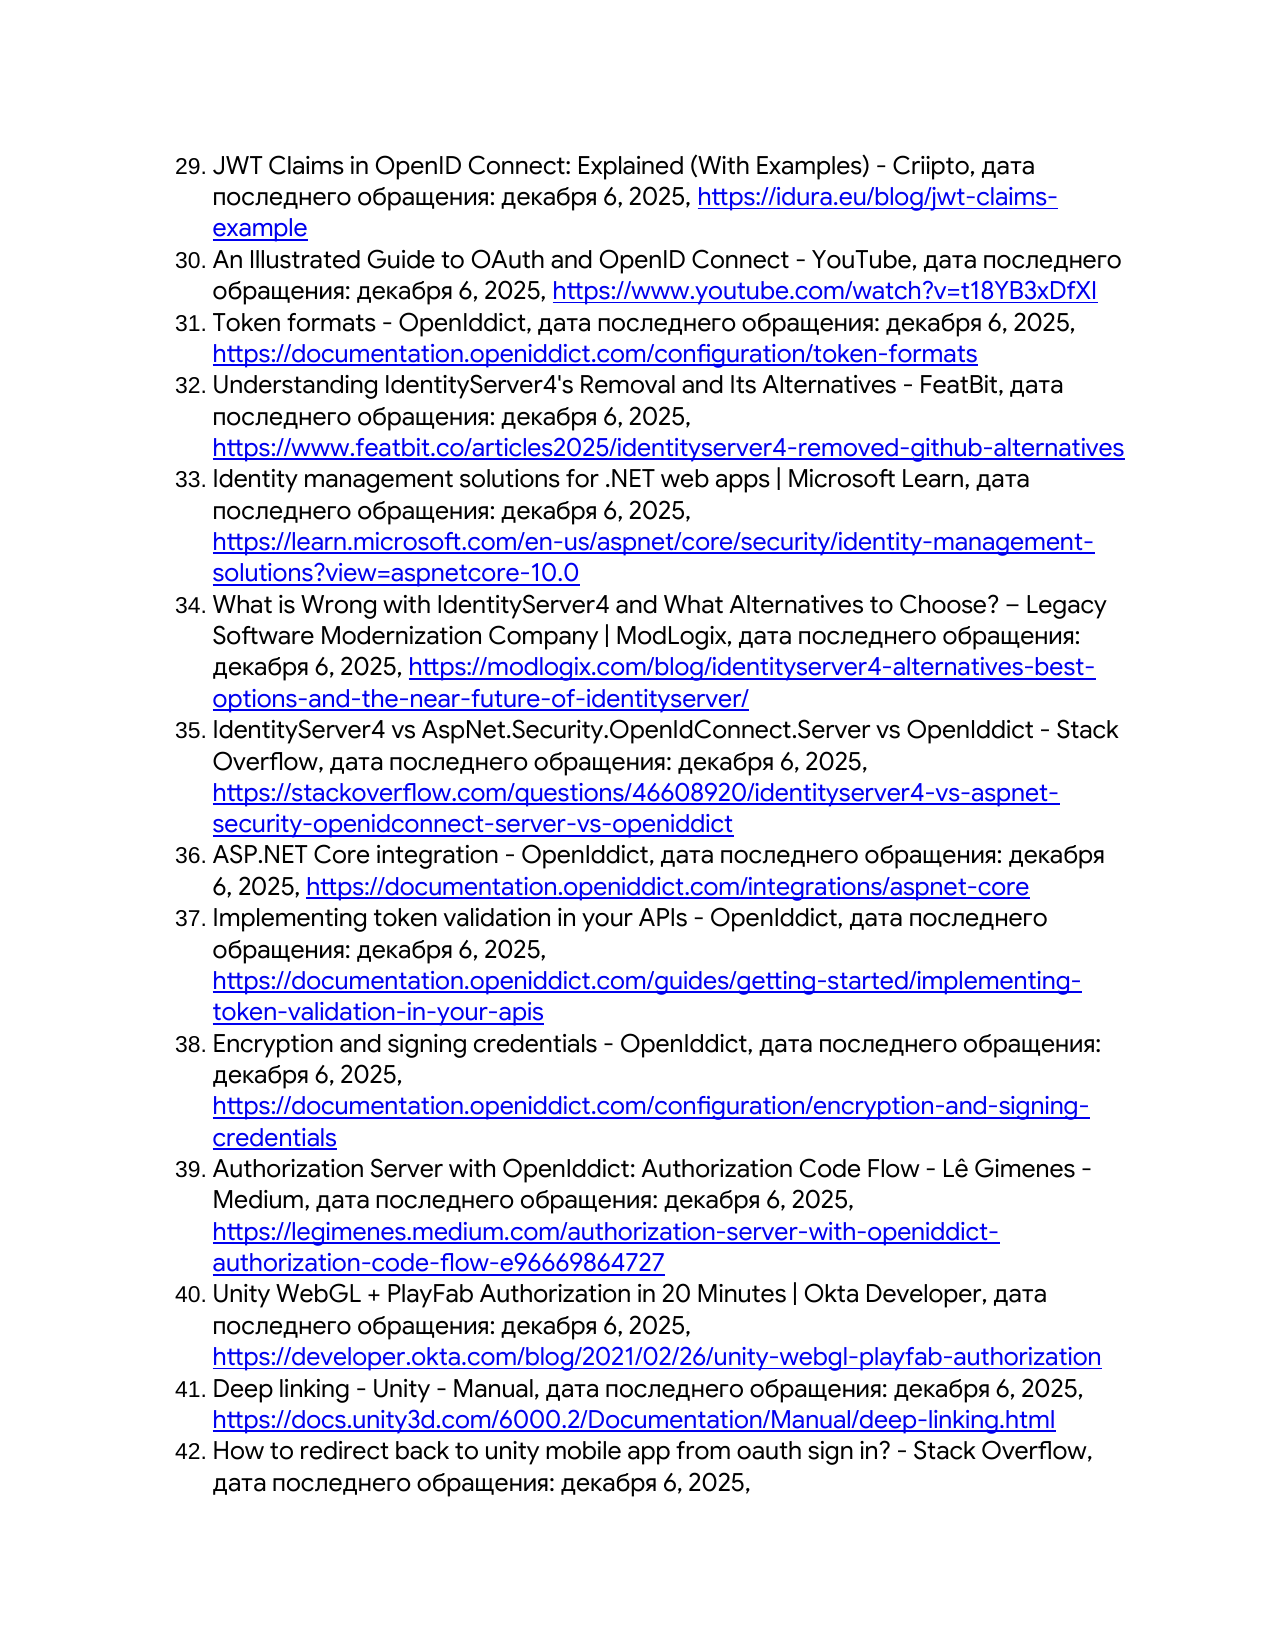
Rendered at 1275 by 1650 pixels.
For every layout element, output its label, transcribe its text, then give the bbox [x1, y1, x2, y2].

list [175, 1436, 1125, 1498]
list JWT Claims in OpenID Connect: Explained (With Examples) - Criipto, дата последнего обращения: декабря 6, 2025, https://idura.eu/blog/jwt-claims-example [175, 150, 1125, 244]
list An Illustrated Guide to OAuth and OpenID Connect - YouTube, дата последнего обращения: декабря 6, 2025, https://www.youtube.com/watch?v=t18YB3xDfXI [175, 244, 1125, 307]
list IdentityServer4 vs AspNet.Security.OpenIdConnect.Server vs OpenIddict - Stack Overflow, дата последнего обращения: декабря 6, 2025, https://stackoverflow.com/questions/46608920/identityserver4-vs-aspnet-security-openidconnect-server-vs-openiddict [175, 714, 1125, 840]
list Encryption and signing credentials - OpenIddict, дата последнего обращения: декабря 6, 2025, https://documentation.openiddict.com/configuration/encryption-and-signing-credentials [175, 1028, 1125, 1153]
list Token formats - OpenIddict, дата последнего обращения: декабря 6, 2025, https://documentation.openiddict.com/configuration/token-formats [175, 307, 1125, 369]
list Understanding IdentityServer4's Removal and Its Alternatives - FeatBit, дата последнего обращения: декабря 6, 2025, https://www.featbit.co/articles2025/identityserver4-removed-github-alternatives [175, 369, 1125, 463]
list What is Wrong with IdentityServer4 and What Alternatives to Choose? – Legacy Software Modernization Company | ModLogix, дата последнего обращения: декабря 6, 2025, https://modlogix.com/blog/identityserver4-alternatives-best-options-and-the-near-future-of-identityserver/ [175, 589, 1125, 714]
list ASP.NET Core integration - OpenIddict, дата последнего обращения: декабря 6, 2025, https://documentation.openiddict.com/integrations/aspnet-core [175, 840, 1125, 902]
list Authorization Server with OpenIddict: Authorization Code Flow - Lê Gimenes - Medium, дата последнего обращения: декабря 6, 2025, https://legimenes.medium.com/authorization-server-with-openiddict-authorization-code-flow-e96669864727 [175, 1153, 1125, 1279]
list Deep linking - Unity - Manual, дата последнего обращения: декабря 6, 2025, https://docs.unity3d.com/6000.2/Documentation/Manual/deep-linking.html [175, 1373, 1125, 1436]
list Identity management solutions for .NET web apps | Microsoft Learn, дата последнего обращения: декабря 6, 2025, https://learn.microsoft.com/en-us/aspnet/core/security/identity-management-solutions?view=aspnetcore-10.0 [175, 463, 1125, 589]
list Unity WebGL + PlayFab Authorization in 20 Minutes | Okta Developer, дата последнего обращения: декабря 6, 2025, https://developer.okta.com/blog/2021/02/26/unity-webgl-playfab-authorization [175, 1279, 1125, 1373]
list Implementing token validation in your APIs - OpenIddict, дата последнего обращения: декабря 6, 2025, https://documentation.openiddict.com/guides/getting-started/implementing-token-validation-in-your-apis [175, 902, 1125, 1028]
